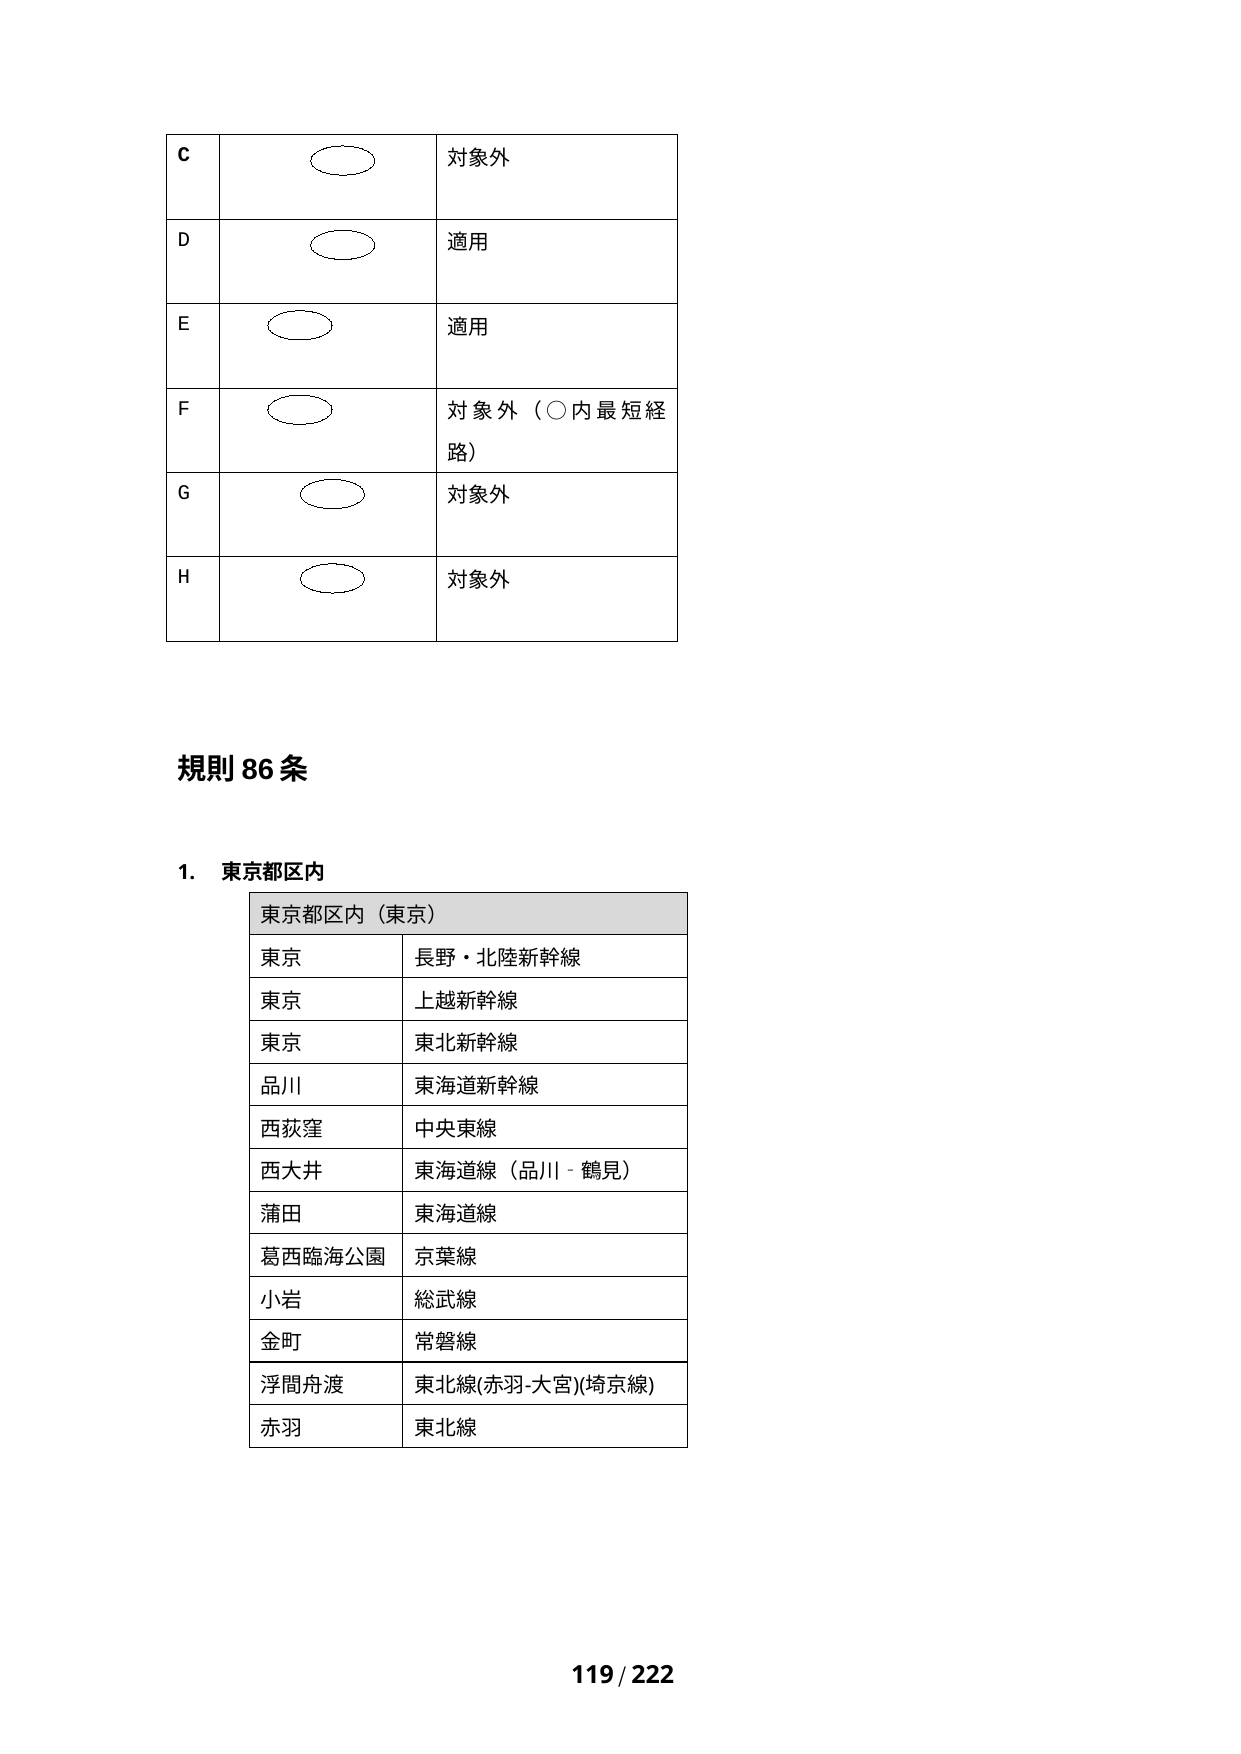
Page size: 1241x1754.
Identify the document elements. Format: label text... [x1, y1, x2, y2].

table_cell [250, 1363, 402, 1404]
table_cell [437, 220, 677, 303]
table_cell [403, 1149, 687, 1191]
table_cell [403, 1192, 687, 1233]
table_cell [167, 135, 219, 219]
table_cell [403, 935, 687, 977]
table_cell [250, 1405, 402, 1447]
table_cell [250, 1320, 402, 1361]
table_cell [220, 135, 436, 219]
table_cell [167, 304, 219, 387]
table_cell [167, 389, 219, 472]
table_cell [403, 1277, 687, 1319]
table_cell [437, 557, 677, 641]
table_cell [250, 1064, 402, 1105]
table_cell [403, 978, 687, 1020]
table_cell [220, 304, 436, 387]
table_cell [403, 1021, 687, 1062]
subtitle 規則86条 [177, 725, 1063, 808]
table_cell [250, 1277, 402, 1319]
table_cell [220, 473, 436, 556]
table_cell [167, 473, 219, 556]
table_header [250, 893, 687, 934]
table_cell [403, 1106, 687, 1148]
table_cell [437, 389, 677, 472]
subtitle 東京都区内 [177, 850, 1063, 892]
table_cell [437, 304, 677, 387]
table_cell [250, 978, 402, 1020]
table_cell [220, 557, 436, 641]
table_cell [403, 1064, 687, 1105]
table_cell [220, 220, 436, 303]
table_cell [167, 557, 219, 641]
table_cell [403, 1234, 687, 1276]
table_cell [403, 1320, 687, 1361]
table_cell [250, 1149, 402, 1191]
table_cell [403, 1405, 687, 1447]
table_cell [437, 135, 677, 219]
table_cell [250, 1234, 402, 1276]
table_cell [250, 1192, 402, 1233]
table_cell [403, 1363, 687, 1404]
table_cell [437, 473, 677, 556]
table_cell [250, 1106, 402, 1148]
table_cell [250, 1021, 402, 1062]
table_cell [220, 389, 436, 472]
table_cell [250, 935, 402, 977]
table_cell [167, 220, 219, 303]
